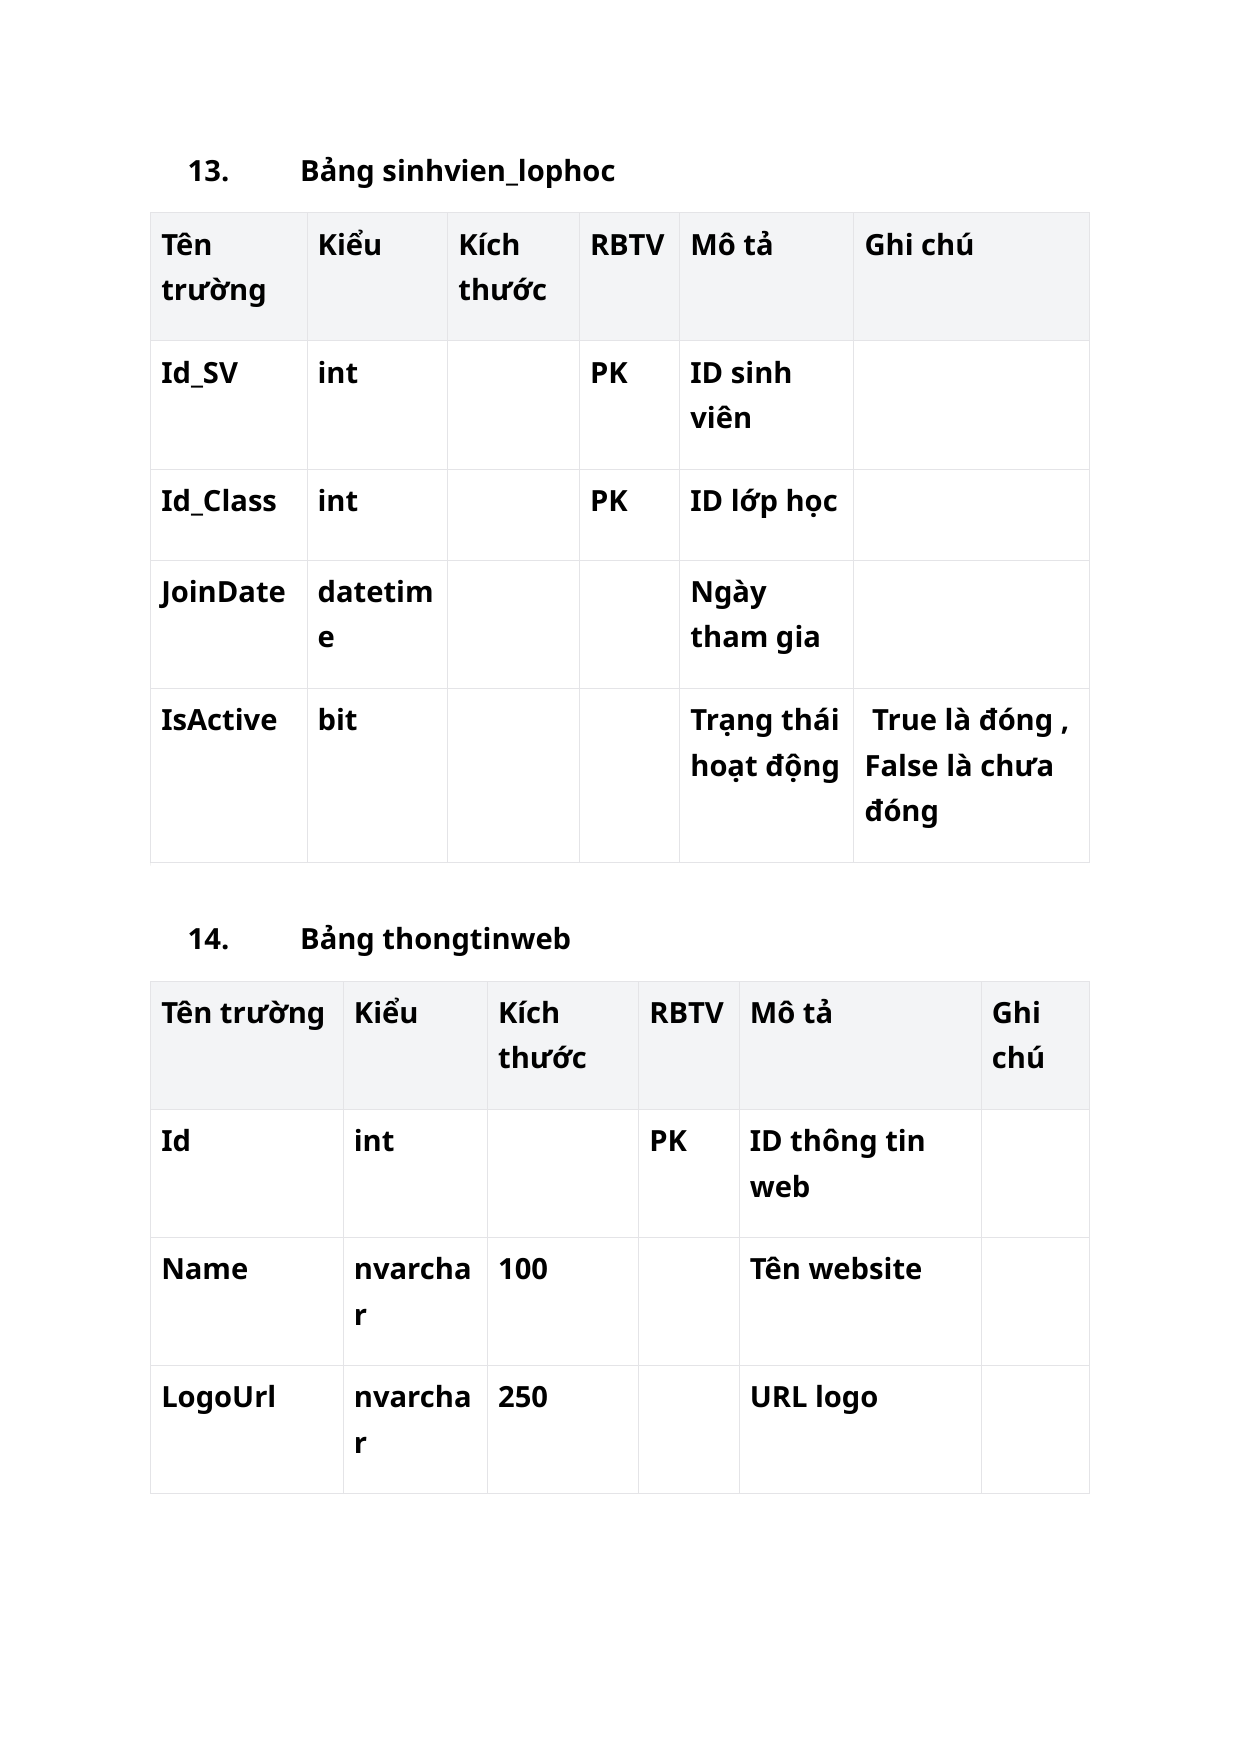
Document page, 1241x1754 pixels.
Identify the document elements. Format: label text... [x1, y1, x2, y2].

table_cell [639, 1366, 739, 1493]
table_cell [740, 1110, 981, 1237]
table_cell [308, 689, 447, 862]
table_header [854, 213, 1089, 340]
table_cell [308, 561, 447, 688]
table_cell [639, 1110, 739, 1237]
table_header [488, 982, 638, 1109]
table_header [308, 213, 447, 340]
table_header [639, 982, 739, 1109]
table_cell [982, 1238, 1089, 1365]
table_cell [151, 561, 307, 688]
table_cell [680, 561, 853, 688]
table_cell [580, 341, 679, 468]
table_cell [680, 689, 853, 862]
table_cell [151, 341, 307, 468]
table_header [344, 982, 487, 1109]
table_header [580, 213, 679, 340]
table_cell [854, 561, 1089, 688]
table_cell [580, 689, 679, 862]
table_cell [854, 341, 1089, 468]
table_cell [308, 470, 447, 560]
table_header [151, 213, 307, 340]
list Bảng sinhvien_lophoc [187, 150, 1090, 190]
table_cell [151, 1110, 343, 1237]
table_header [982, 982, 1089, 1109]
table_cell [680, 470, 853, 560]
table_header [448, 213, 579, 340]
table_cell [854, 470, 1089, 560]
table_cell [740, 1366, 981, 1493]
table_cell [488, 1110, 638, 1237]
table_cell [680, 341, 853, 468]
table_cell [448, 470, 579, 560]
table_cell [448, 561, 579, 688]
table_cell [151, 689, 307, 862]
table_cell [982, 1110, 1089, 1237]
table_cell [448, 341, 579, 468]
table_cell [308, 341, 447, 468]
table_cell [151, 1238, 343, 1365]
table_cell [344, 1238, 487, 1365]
list Bảng thongtinweb [187, 918, 1090, 958]
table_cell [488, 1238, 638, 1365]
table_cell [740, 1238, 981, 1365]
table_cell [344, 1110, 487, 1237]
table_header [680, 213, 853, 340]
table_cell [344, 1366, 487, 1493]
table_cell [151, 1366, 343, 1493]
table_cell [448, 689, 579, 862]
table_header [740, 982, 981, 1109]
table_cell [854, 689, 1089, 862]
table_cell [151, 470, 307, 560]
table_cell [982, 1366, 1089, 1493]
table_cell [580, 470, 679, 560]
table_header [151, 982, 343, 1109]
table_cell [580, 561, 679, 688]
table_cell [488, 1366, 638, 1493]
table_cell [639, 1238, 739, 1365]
